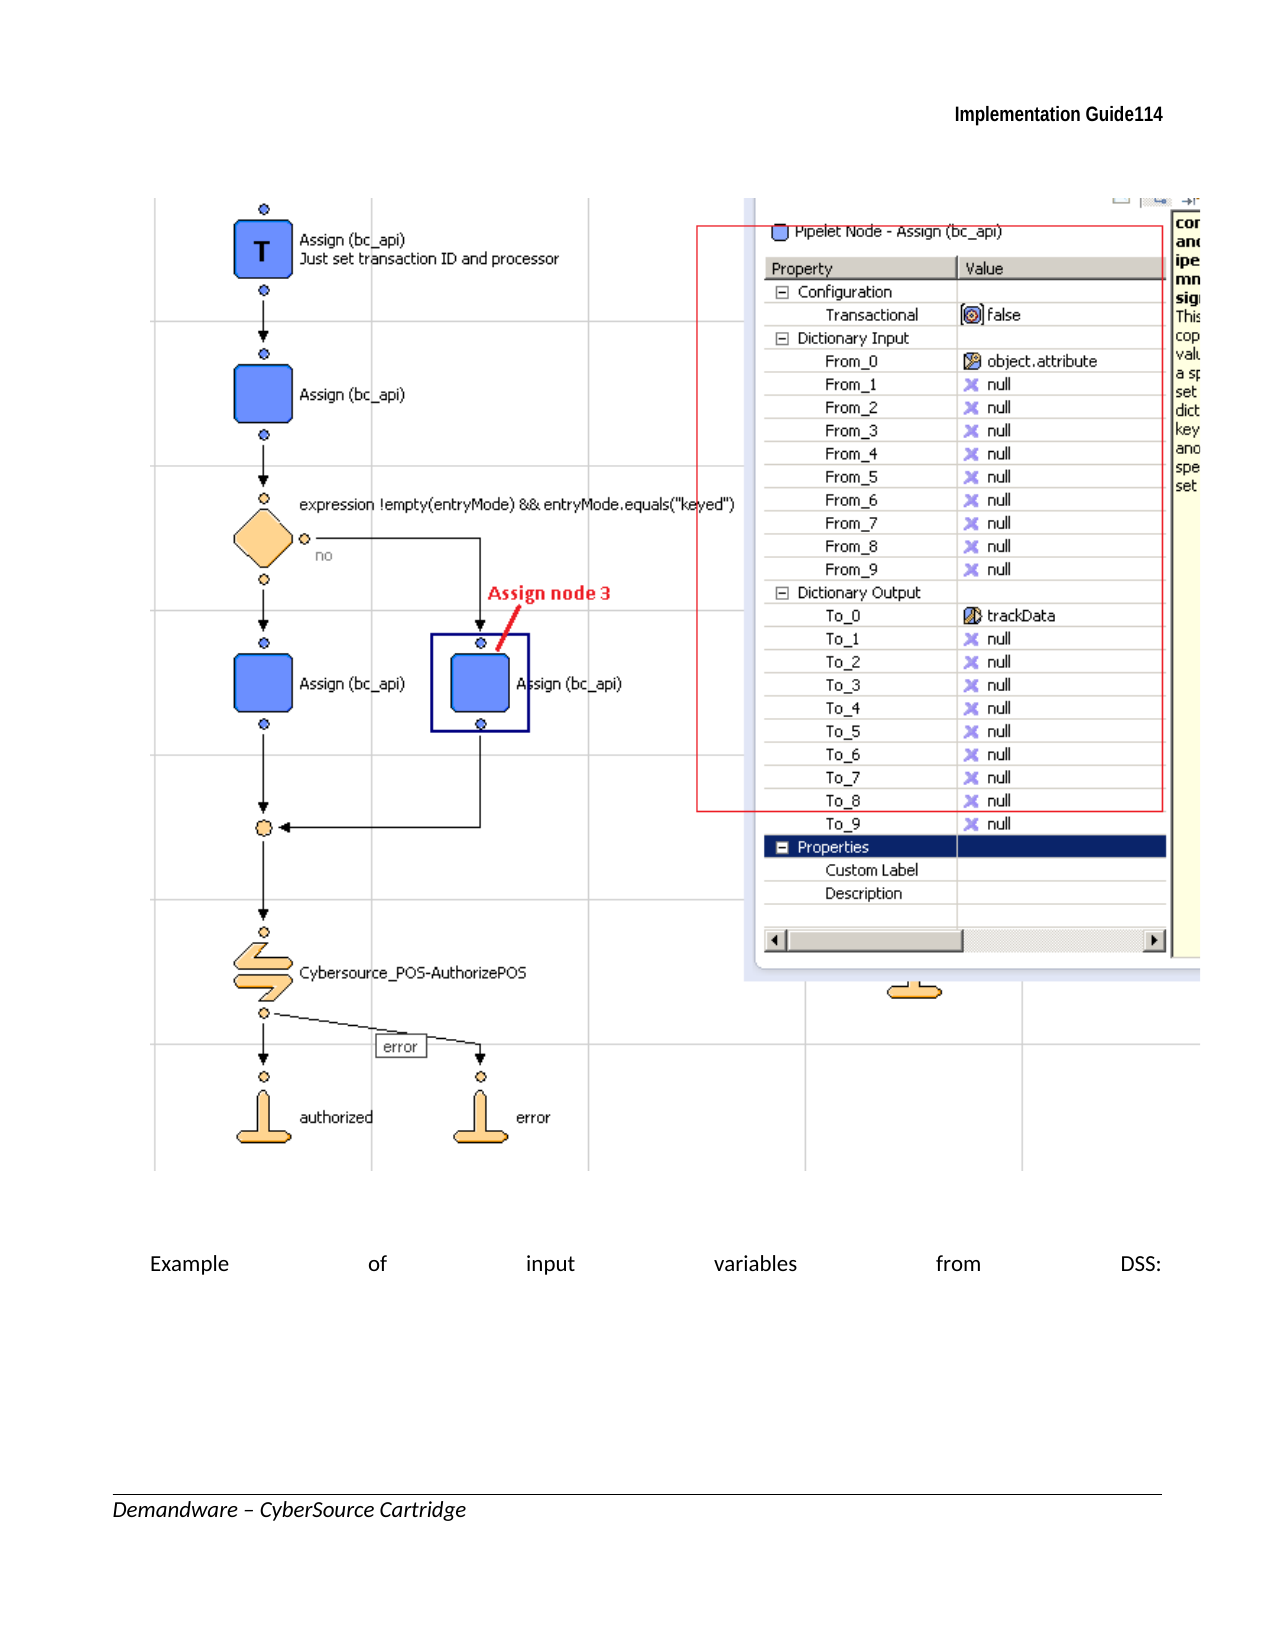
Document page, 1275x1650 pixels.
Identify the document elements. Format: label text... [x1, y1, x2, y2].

text Example of input variables from DSS: [150, 1249, 1162, 1277]
picture [150, 198, 1200, 1171]
